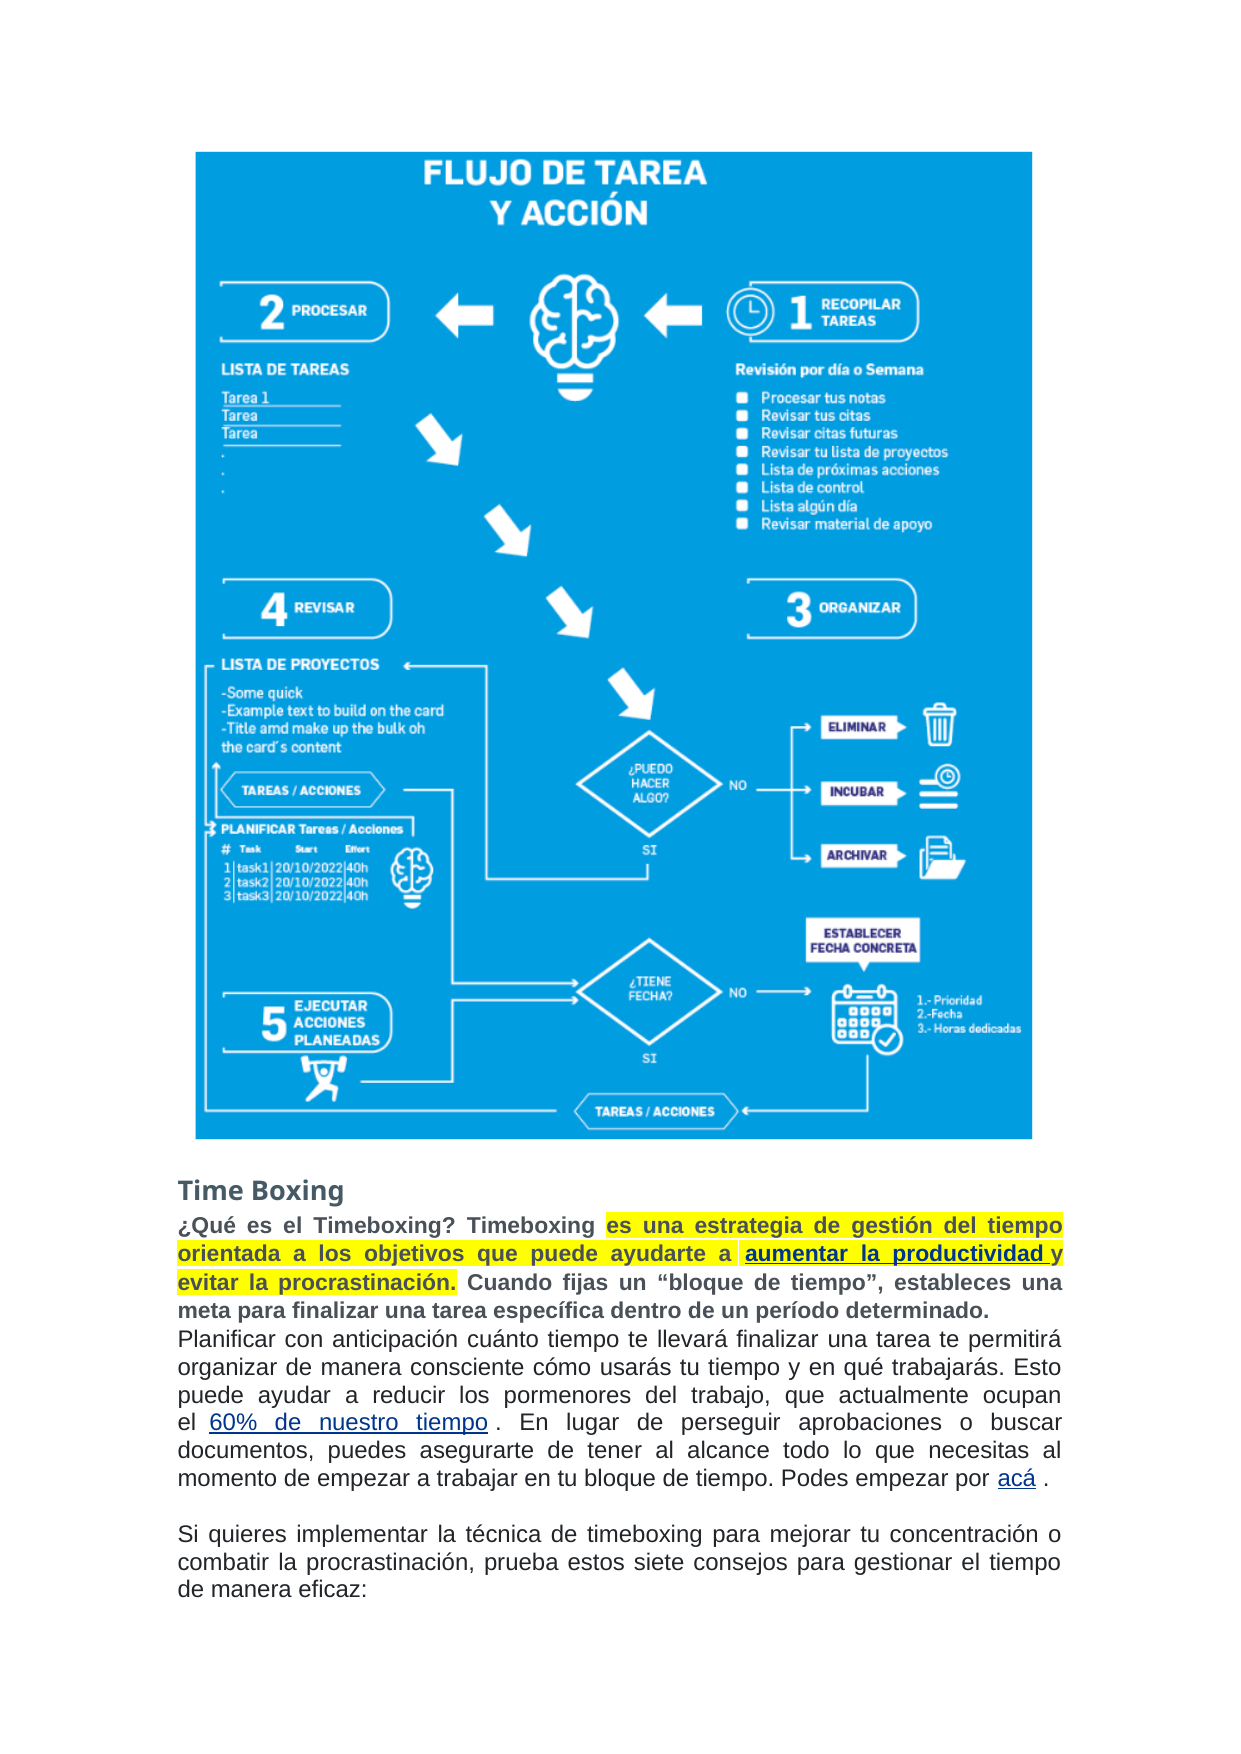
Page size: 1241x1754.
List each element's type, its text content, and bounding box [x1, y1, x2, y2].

subtitle ¿Qué es el Timeboxing? Timeboxing es una estrategia de gestión del tiempo orientada a los objetivos que puede ayudarte a aumentar la productividad y evitar la procrastinación. Cuando fijas un “bloque de tiempo”, estableces una meta para finalizar una tarea específica dentro de un período determinado. [177, 1212, 1063, 1323]
text Si quieres implementar la técnica de timeboxing para mejorar tu concentración o combatir la procrastinación, prueba estos siete consejos para gestionar el tiempo de manera eficaz: [177, 1520, 1063, 1603]
subtitle Time Boxing [177, 1172, 1063, 1209]
text Planificar con anticipación cuánto tiempo te llevará finalizar una tarea te permitirá organizar de manera consciente cómo usarás tu tiempo y en qué trabajarás. Esto puede ayudar a reducir los pormenores del trabajo, que actualmente ocupan el 60% de nuestro tiempo . En lugar de perseguir aprobaciones o buscar documentos, puedes asegurarte de tener al alcance todo lo que necesitas al momento de empezar a trabajar en tu bloque de tiempo. Podes empezar por acá . [177, 1325, 1063, 1491]
picture [177, 147, 1041, 1143]
